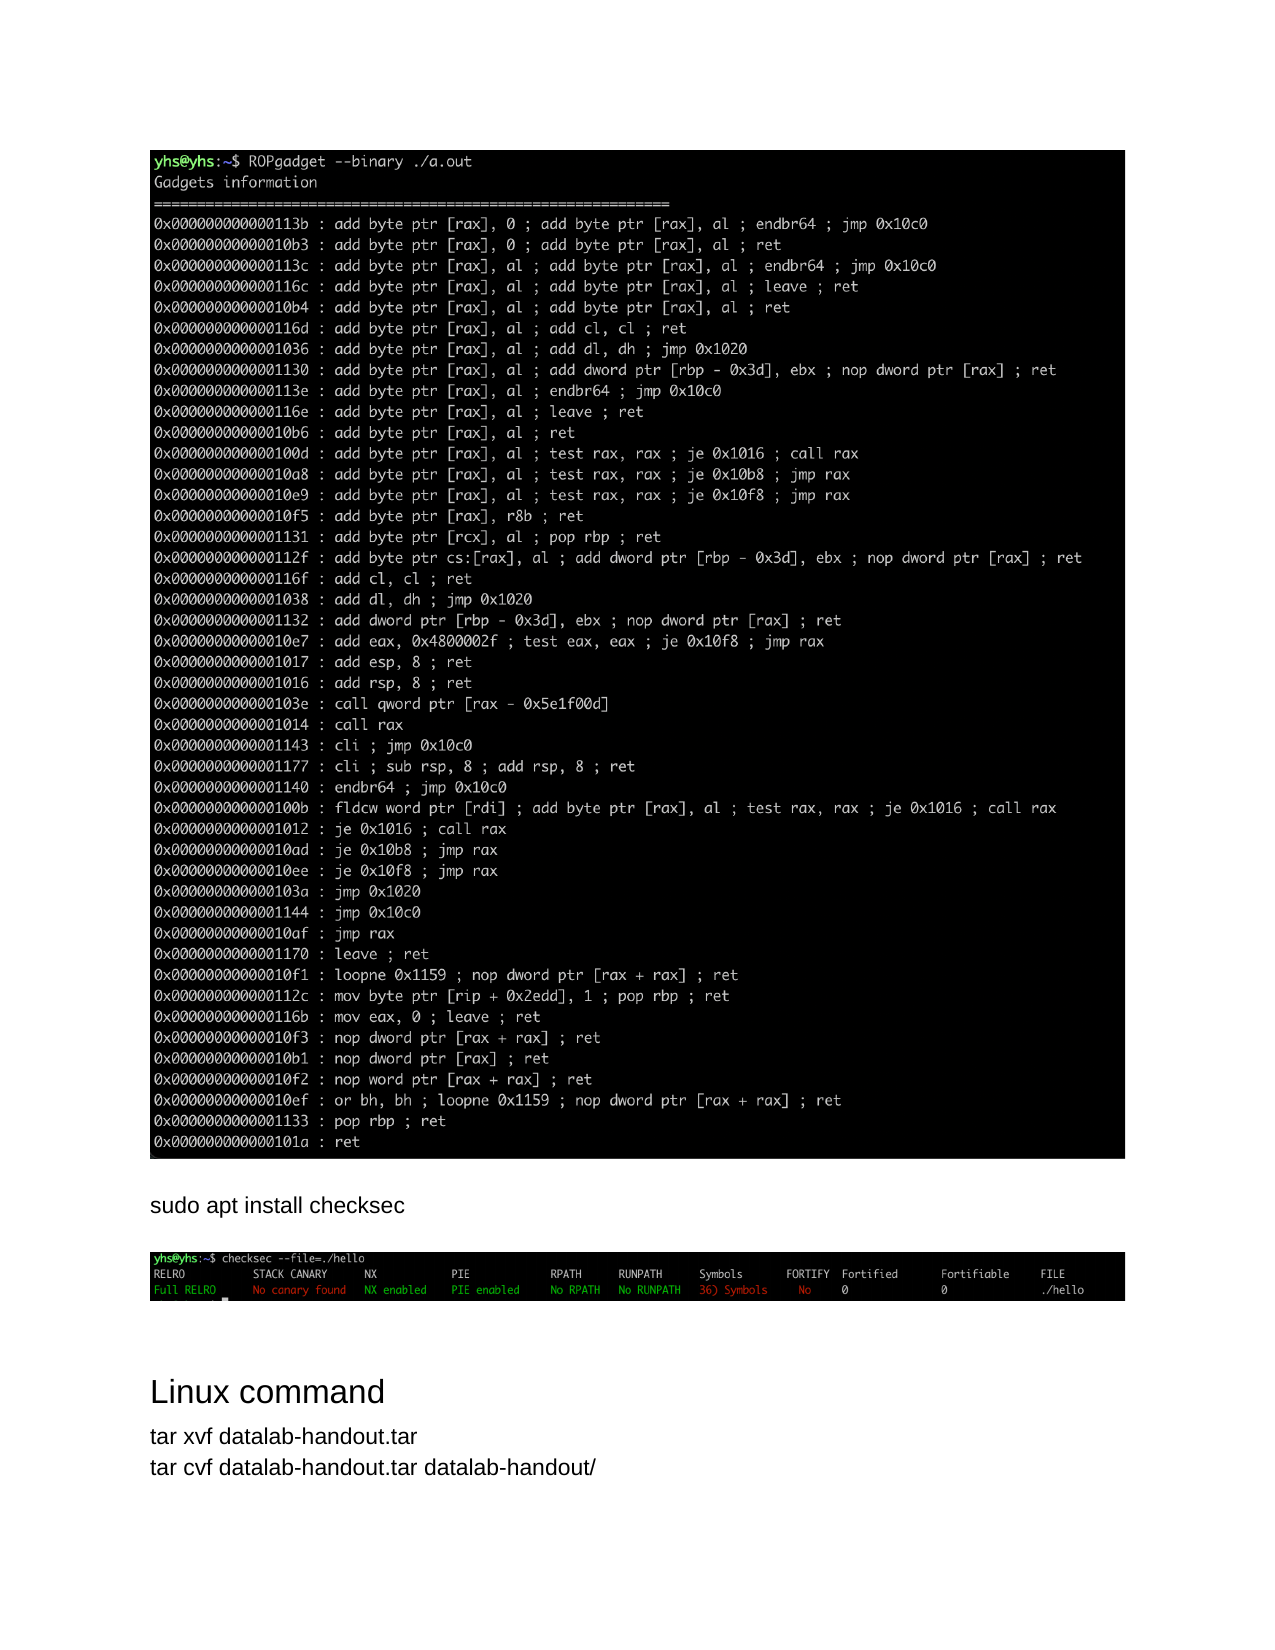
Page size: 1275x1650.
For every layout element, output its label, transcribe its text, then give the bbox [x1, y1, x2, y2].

text tar cvf datalab-handout.tar datalab-handout/ [150, 1453, 1125, 1480]
text sudo apt install checksec [150, 1192, 1125, 1219]
picture [150, 1252, 1125, 1301]
picture [150, 150, 1125, 1159]
text tar xvf datalab-handout.tar [150, 1423, 1125, 1449]
subtitle Linux command [150, 1372, 1125, 1411]
